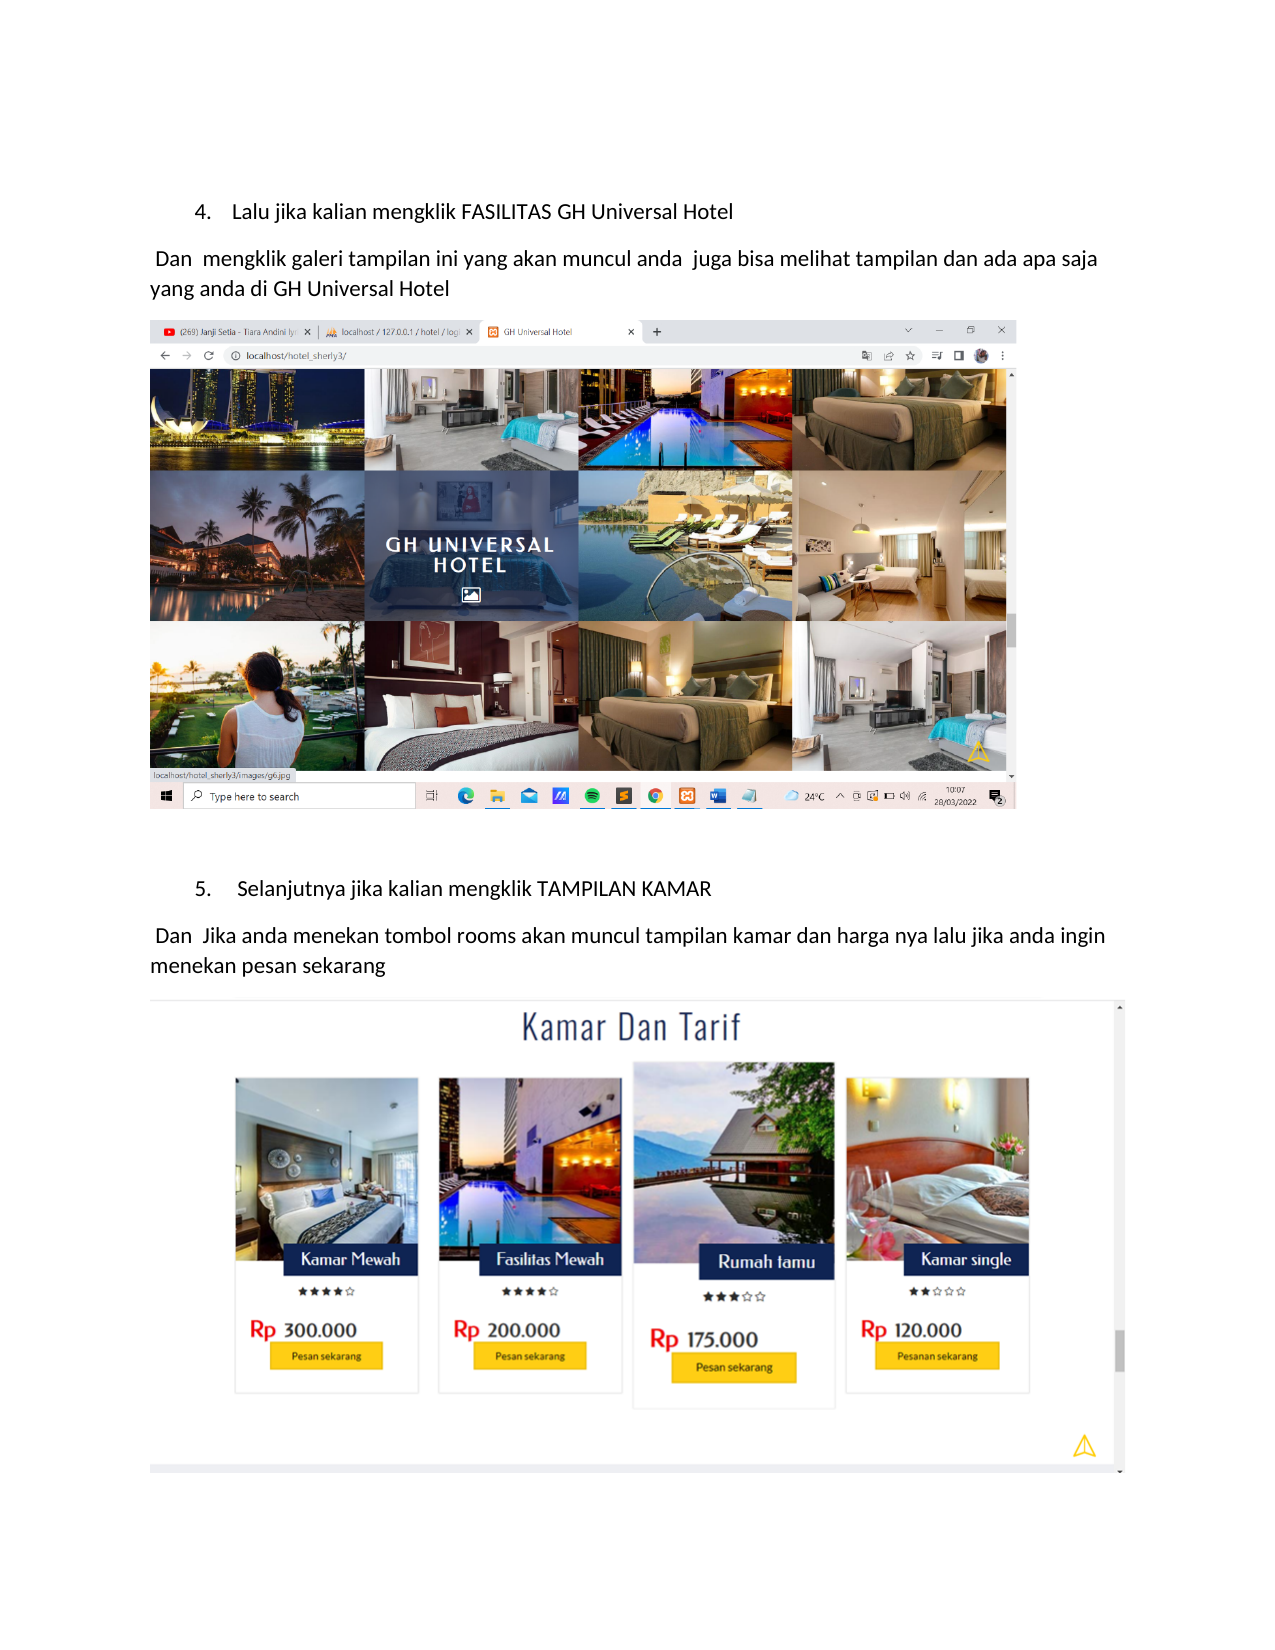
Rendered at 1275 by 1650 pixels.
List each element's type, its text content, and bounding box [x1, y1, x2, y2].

picture [150, 997, 1125, 1473]
list Selanjutnya jika kalian mengklik TAMPILAN KAMAR [194, 874, 1125, 902]
text Dan Jika anda menekan tombol rooms akan muncul tampilan kamar dan harga nya lalu jika anda ingin menekan pesan sekarang [150, 921, 1125, 979]
picture [150, 320, 1017, 809]
text Dan mengklik galeri tampilan ini yang akan muncul anda juga bisa melihat tampilan dan ada apa saja yang anda di GH Universal Hotel [150, 244, 1125, 302]
list Lalu jika kalian mengklik FASILITAS GH Universal Hotel [194, 197, 1125, 225]
